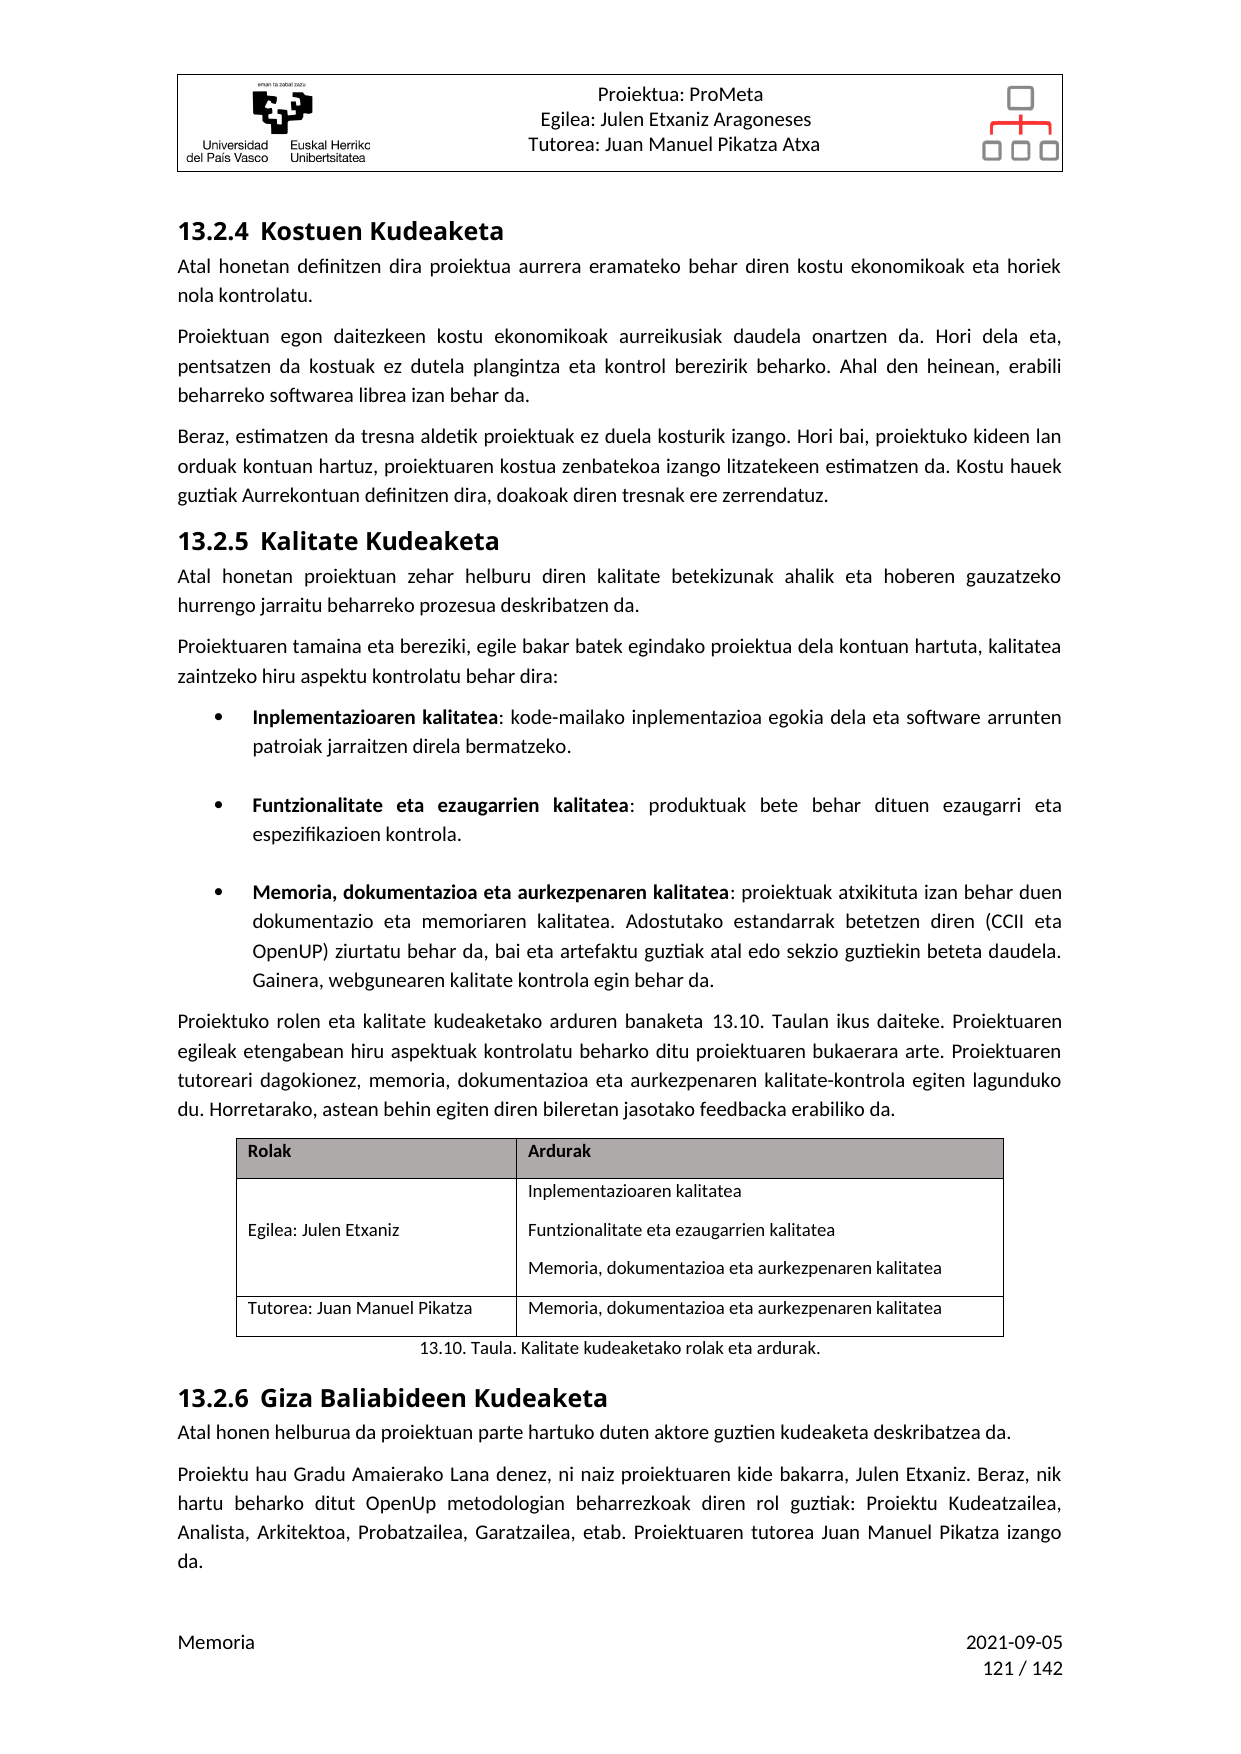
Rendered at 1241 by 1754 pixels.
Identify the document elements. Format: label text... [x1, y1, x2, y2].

picture [182, 81, 370, 162]
text Beraz, estimatzen da tresna aldetik proiektuak ez duela kosturik izango. Hori bai, proiektuko kideen lan orduak kontuan hartuz, proiektuaren kostua zenbatekoa izango litzatekeen estimatzen da. Kostu hauek guztiak Aurrekontuan definitzen dira, doakoak diren tresnak ere zerrendatuz. [177, 424, 1063, 507]
list Memoria, dokumentazioa eta aurkezpenaren kalitatea: proiektuak atxikituta izan behar duen dokumentazio eta memoriaren kalitatea. Adostutako estandarrak betetzen diren (CCII eta OpenUP) ziurtatu behar da, bai eta artefaktu guztiak atal edo sekzio guztiekin beteta daudela. Gainera, webgunearen kalitate kontrola egin behar da. [215, 879, 1063, 992]
picture [978, 80, 1060, 162]
text Proiektu hau Gradu Amaierako Lana denez, ni naiz proiektuaren kide bakarra, Julen Etxaniz. Beraz, nik hartu beharko ditut OpenUp metodologian beharrezkoak diren rol guztiak: Proiektu Kudeatzailea, Analista, Arkitektoa, Probatzailea, Garatzailea, etab. Proiektuaren tutorea Juan Manuel Pikatza izango da. [177, 1461, 1063, 1574]
list Funtzionalitate eta ezaugarrien kalitatea: produktuak bete behar dituen ezaugarri eta espezifikazioen kontrola. [215, 792, 1063, 847]
table_cell Inplementazioaren kalitatea Funtzionalitate eta ezaugarrien kalitatea Memoria, dokumentazioa eta aurkezpenaren kalitatea [517, 1179, 1003, 1296]
text Atal honen helburua da proiektuan parte hartuko duten aktore guztien kudeaketa deskribatzea da. [177, 1419, 1063, 1445]
subtitle Kalitate Kudeaketa [177, 524, 1063, 558]
table_header Rolak [237, 1139, 516, 1178]
text Atal honetan proiektuan zehar helburu diren kalitate betekizunak ahalik eta hoberen gauzatzeko hurrengo jarraitu beharreko prozesua deskribatzen da. [177, 563, 1063, 617]
text Proiektuaren tamaina eta bereziki, egile bakar batek egindako proiektua dela kontuan hartuta, kalitatea zaintzeko hiru aspektu kontrolatu behar dira: [177, 634, 1063, 688]
table_cell Egilea: Julen Etxaniz [237, 1179, 516, 1296]
subtitle Giza Baliabideen Kudeaketa [177, 1380, 1063, 1414]
text Proiektuan egon daitezkeen kostu ekonomikoak aurreikusiak daudela onartzen da. Hori dela eta, pentsatzen da kostuak ez dutela plangintza eta kontrol berezirik beharko. Ahal den heinean, erabili beharreko softwarea librea izan behar da. [177, 324, 1063, 407]
table_header Ardurak [517, 1139, 1003, 1178]
text Atal honetan definitzen dira proiektua aurrera eramateko behar diren kostu ekonomikoak eta horiek nola kontrolatu. [177, 253, 1063, 307]
subtitle Kostuen Kudeaketa [177, 214, 1063, 248]
table_cell Memoria, dokumentazioa eta aurkezpenaren kalitatea [517, 1297, 1003, 1336]
table_cell Tutorea: Juan Manuel Pikatza [237, 1297, 516, 1336]
list Inplementazioaren kalitatea: kode-mailako inplementazioa egokia dela eta software arrunten patroiak jarraitzen direla bermatzeko. [215, 704, 1063, 759]
